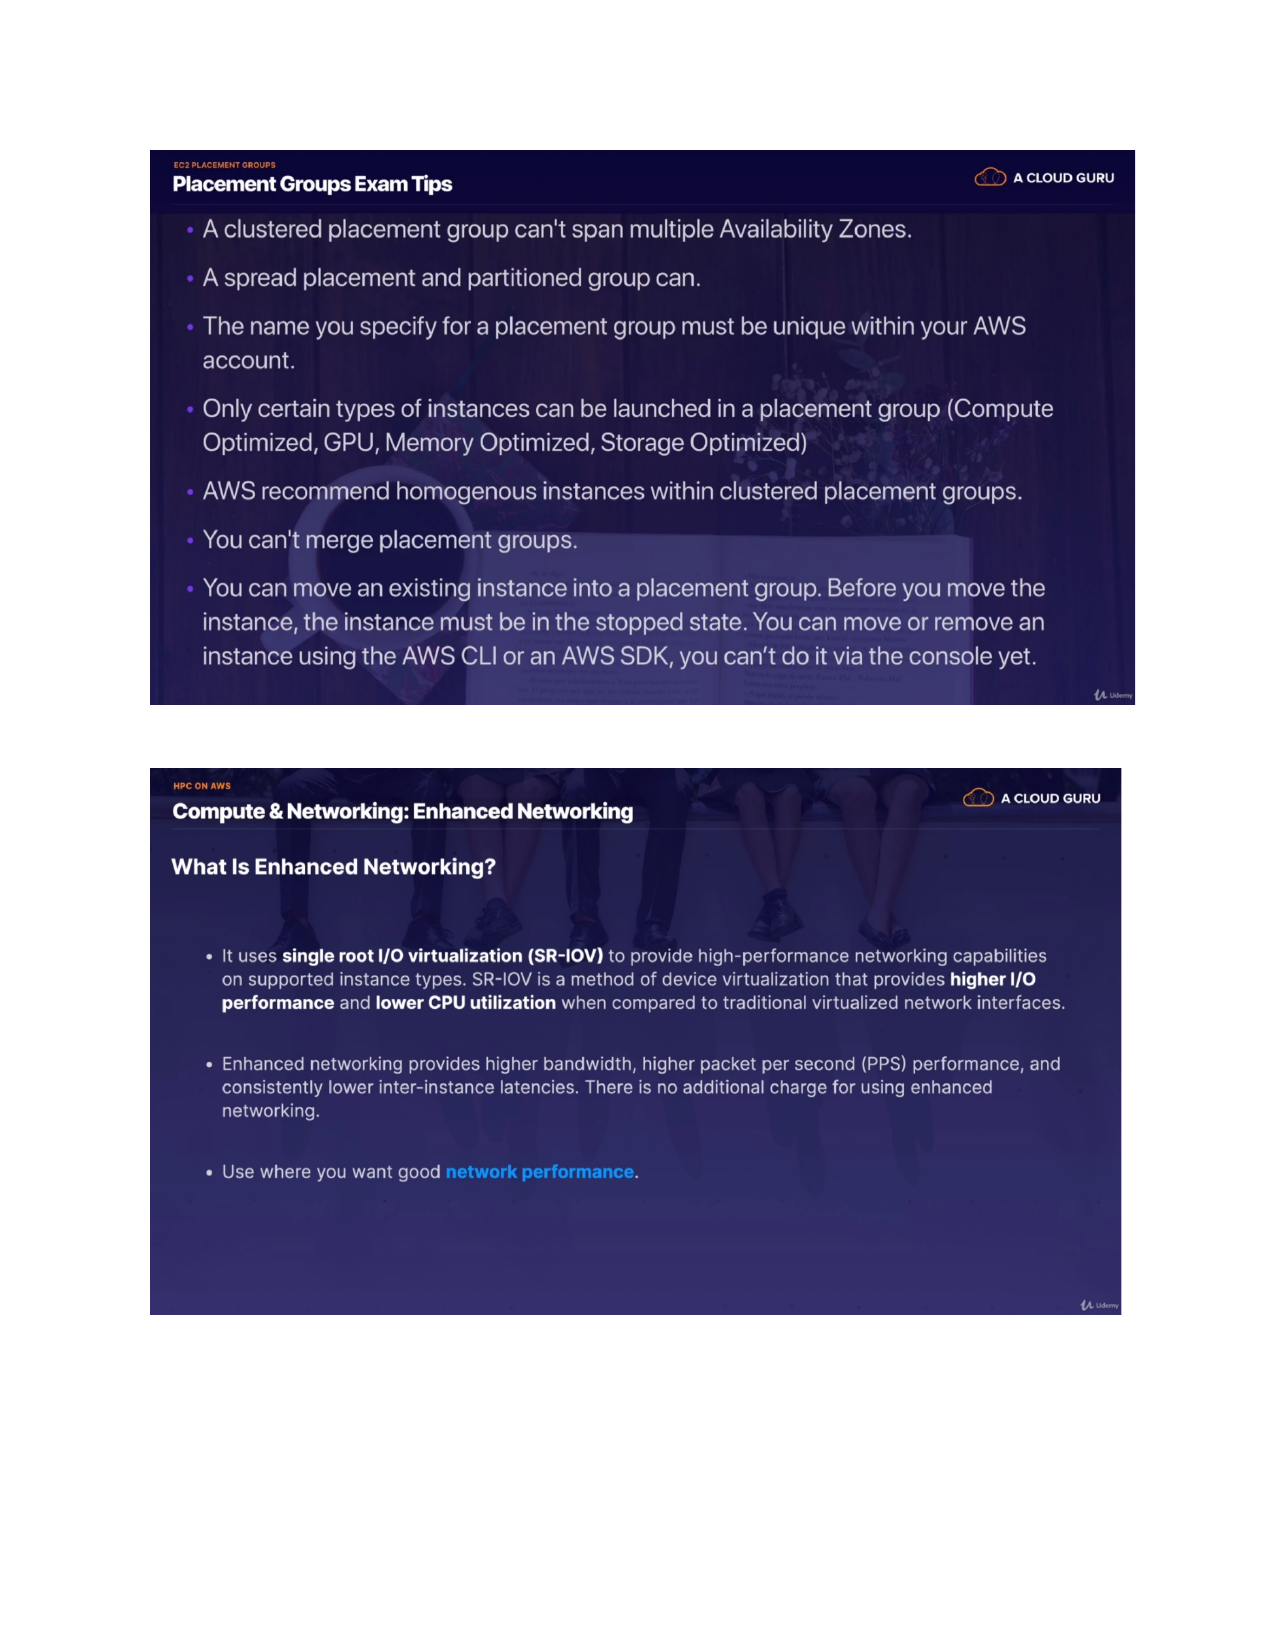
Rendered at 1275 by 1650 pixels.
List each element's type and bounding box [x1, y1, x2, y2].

picture [150, 768, 1122, 1315]
picture [150, 150, 1136, 705]
